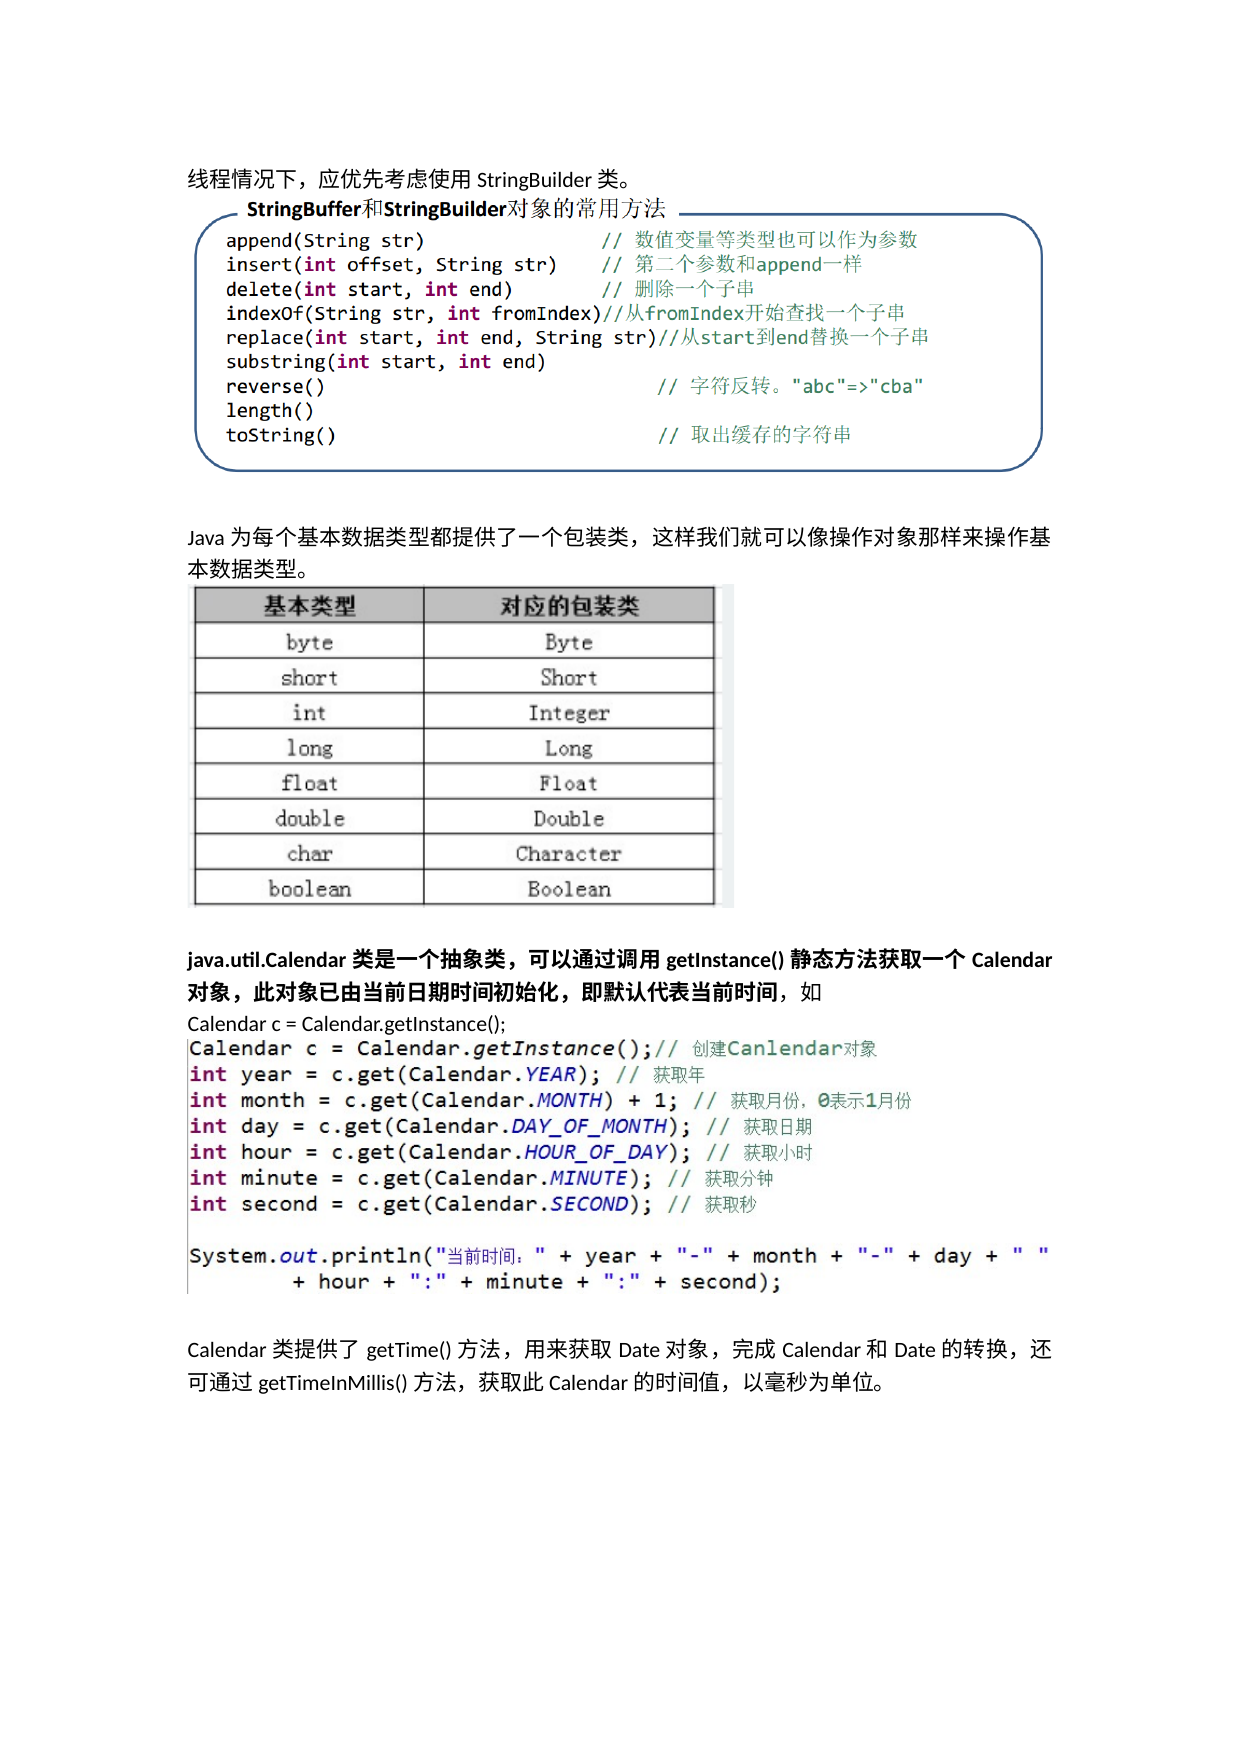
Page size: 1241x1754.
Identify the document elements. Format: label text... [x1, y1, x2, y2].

picture [187, 584, 735, 908]
text java.util.Calendar 类是一个抽象类，可以通过调用 getInstance() 静态方法获取一个 Calendar 对象，此对象已由当前日期时间初始化，即默认代表当前时间，如 [187, 942, 1053, 1007]
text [187, 162, 1053, 194]
picture [187, 1039, 1052, 1294]
text Calendar 类提供了 getTime() 方法，用来获取 Date 对象，完成 Calendar 和 Date 的转换，还可通过 getTimeInMillis() 方法，获取此 Calendar 的时间值，以毫秒为单位。 [187, 1332, 1053, 1397]
picture [187, 194, 1051, 477]
text Java 为每个基本数据类型都提供了一个包装类，这样我们就可以像操作对象那样来操作基本数据类型。 [187, 519, 1053, 584]
text Calendar c = Calendar.getInstance(); [187, 1007, 1053, 1039]
